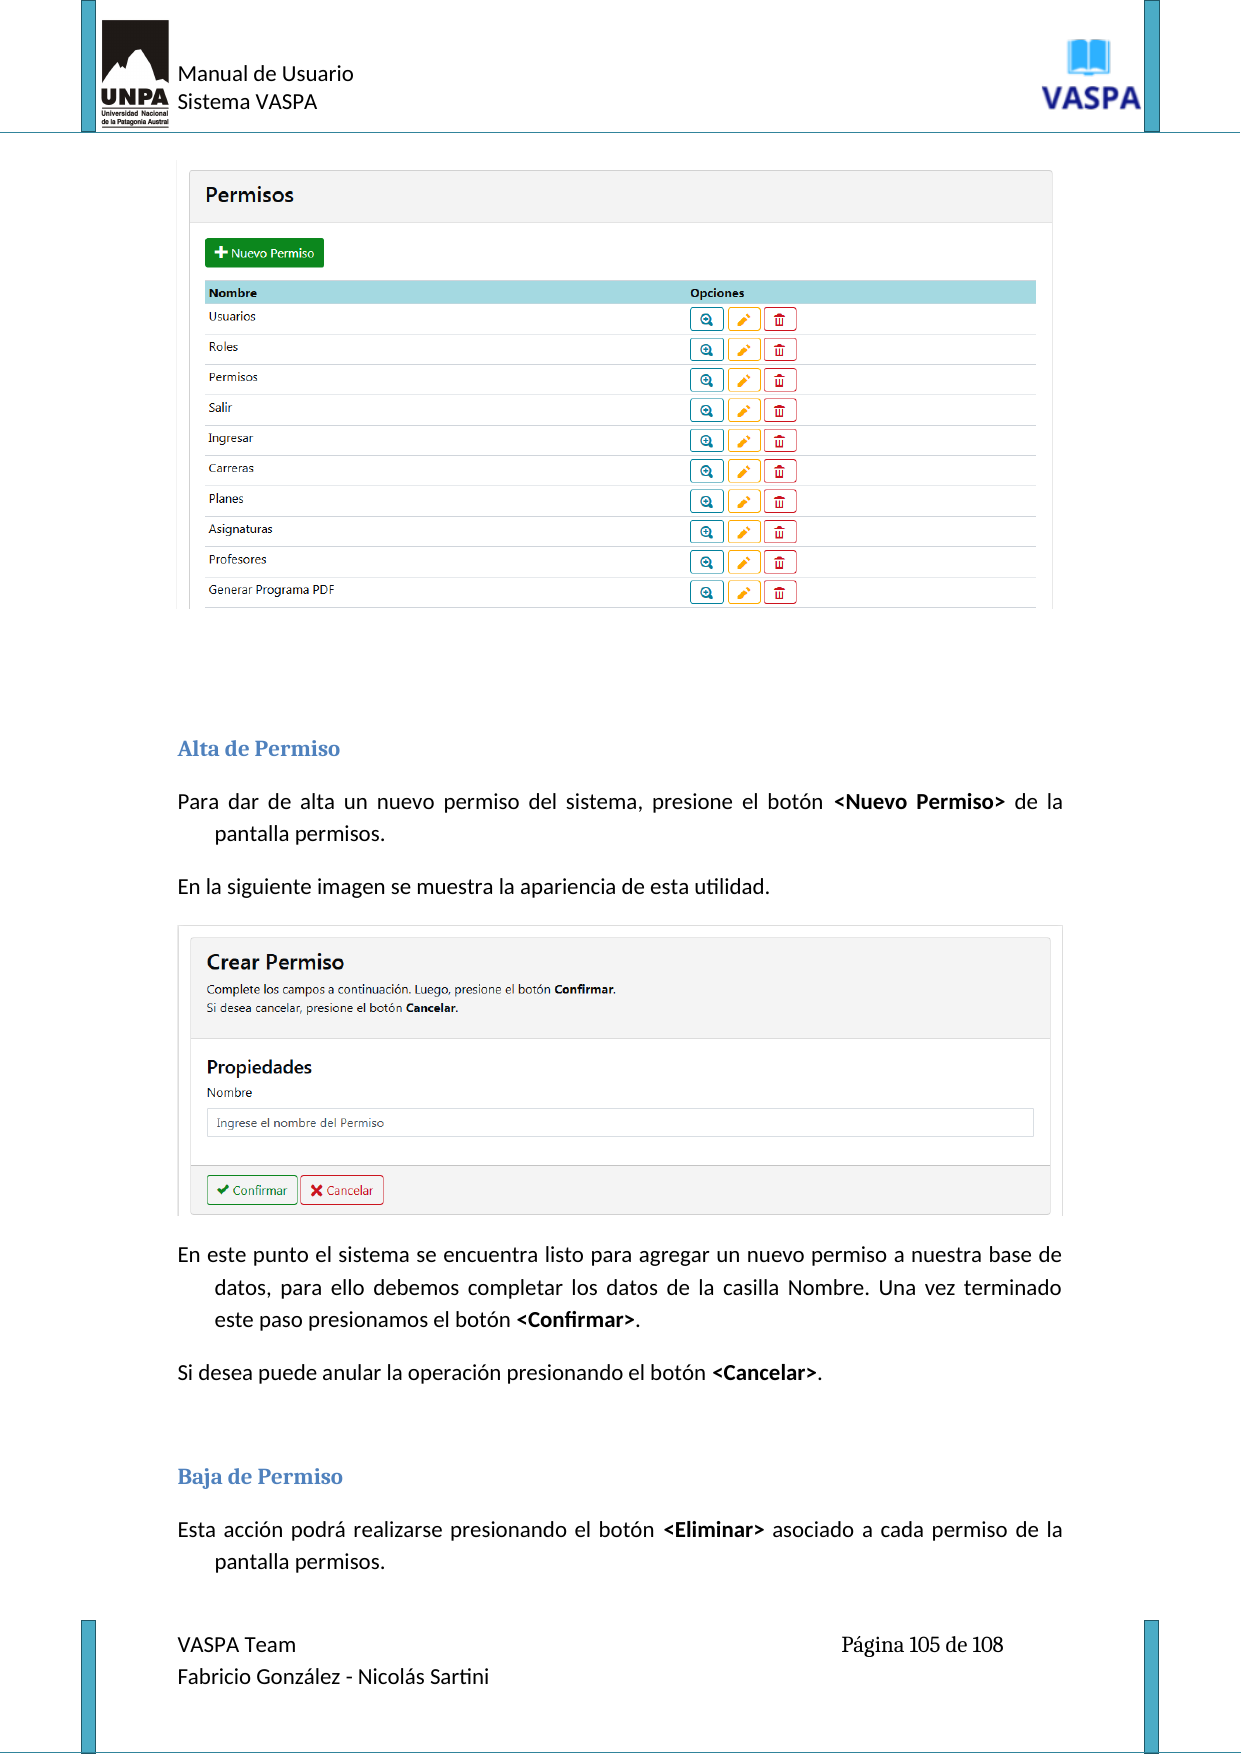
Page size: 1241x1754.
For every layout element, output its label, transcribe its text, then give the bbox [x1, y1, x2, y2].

picture [177, 925, 1063, 1216]
picture [100, 18, 170, 129]
text Para dar de alta un nuevo permiso del sistema, presione el botón <Nuevo Permiso> de la pantalla permisos. [177, 787, 1063, 847]
text En la siguiente imagen se muestra la apariencia de esta utilidad. [177, 872, 1063, 900]
text Alta de Permiso [177, 736, 1063, 762]
text Baja de Permiso [177, 1464, 1063, 1490]
text Si desea puede anular la operación presionando el botón <Cancelar>. [177, 1358, 1063, 1386]
picture [1036, 19, 1146, 129]
text Esta acción podrá realizarse presionando el botón <Eliminar> asociado a cada permiso de la pantalla permisos. [177, 1515, 1063, 1575]
text En este punto el sistema se encuentra listo para agregar un nuevo permiso a nuestra base de datos, para ello debemos completar los datos de la casilla Nombre. Una vez terminado este paso presionamos el botón <Confirmar>. [177, 1241, 1063, 1333]
picture [176, 160, 1063, 609]
